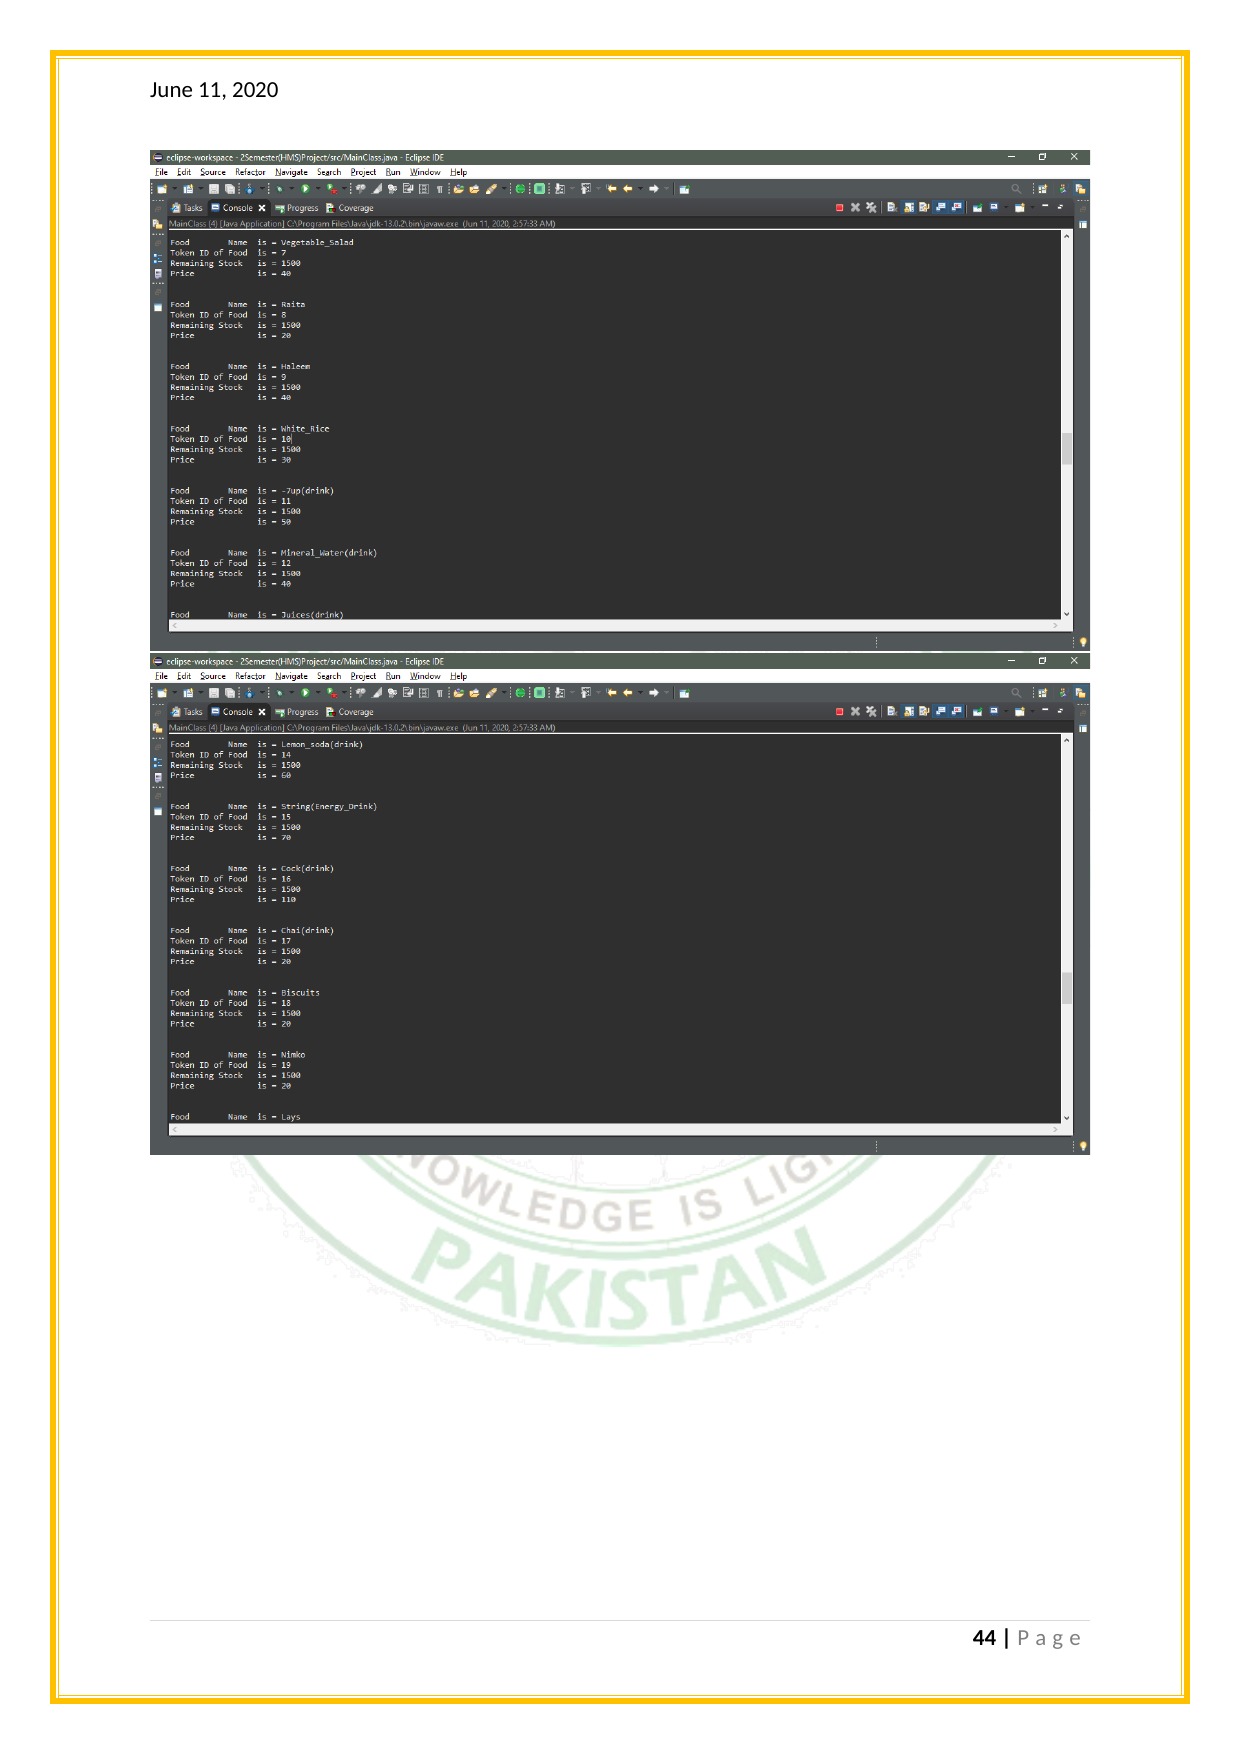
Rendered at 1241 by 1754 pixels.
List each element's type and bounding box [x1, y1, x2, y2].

picture [150, 653, 1091, 1155]
picture [150, 150, 1091, 651]
